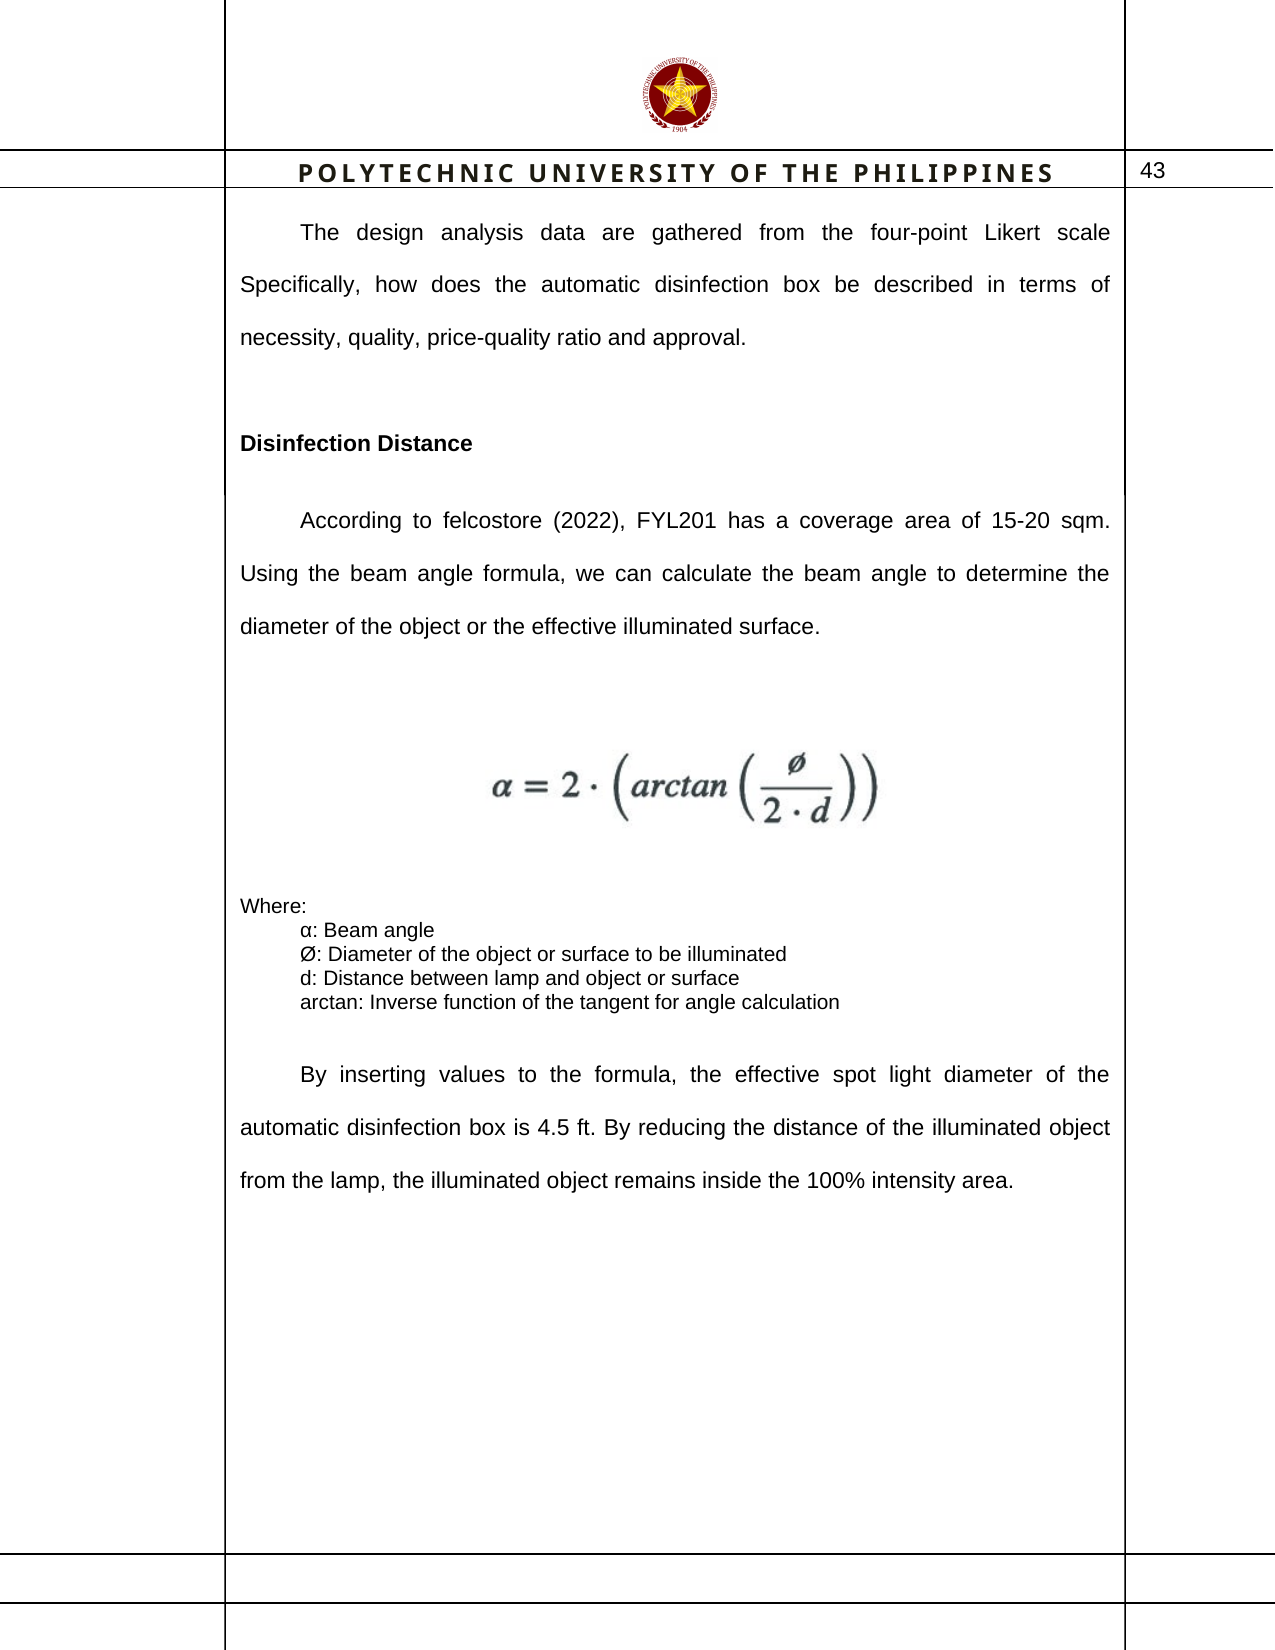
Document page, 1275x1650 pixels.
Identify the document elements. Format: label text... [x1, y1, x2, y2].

text Ø: Diameter of the object or surface to be illuminated [240, 942, 1111, 966]
text d: Distance between lamp and object or surface [240, 966, 1111, 989]
text Where: [240, 894, 1111, 918]
text α: Beam angle [240, 918, 1111, 942]
picture [642, 57, 718, 133]
picture [417, 690, 934, 865]
text arctan: Inverse function of the tangent for angle calculation [240, 989, 1111, 1013]
list The design analysis data are gathered from the four-point Likert scale Specifically, how does the automatic disinfection box be described in terms of necessity, quality, price-quality ratio and approval. [240, 219, 1111, 350]
text By inserting values to the formula, the effective spot light diameter of the automatic disinfection box is 4.5 ft. By reducing the distance of the illuminated object from the lamp, the illuminated object remains inside the 100% intensity area. [240, 1061, 1111, 1193]
text Disinfection Distance [240, 429, 1111, 456]
text According to felcostore (2022), FYL201 has a coverage area of 15-20 sqm. Using the beam angle formula, we can calculate the beam angle to determine the diameter of the object or the effective illuminated surface. [240, 507, 1111, 639]
